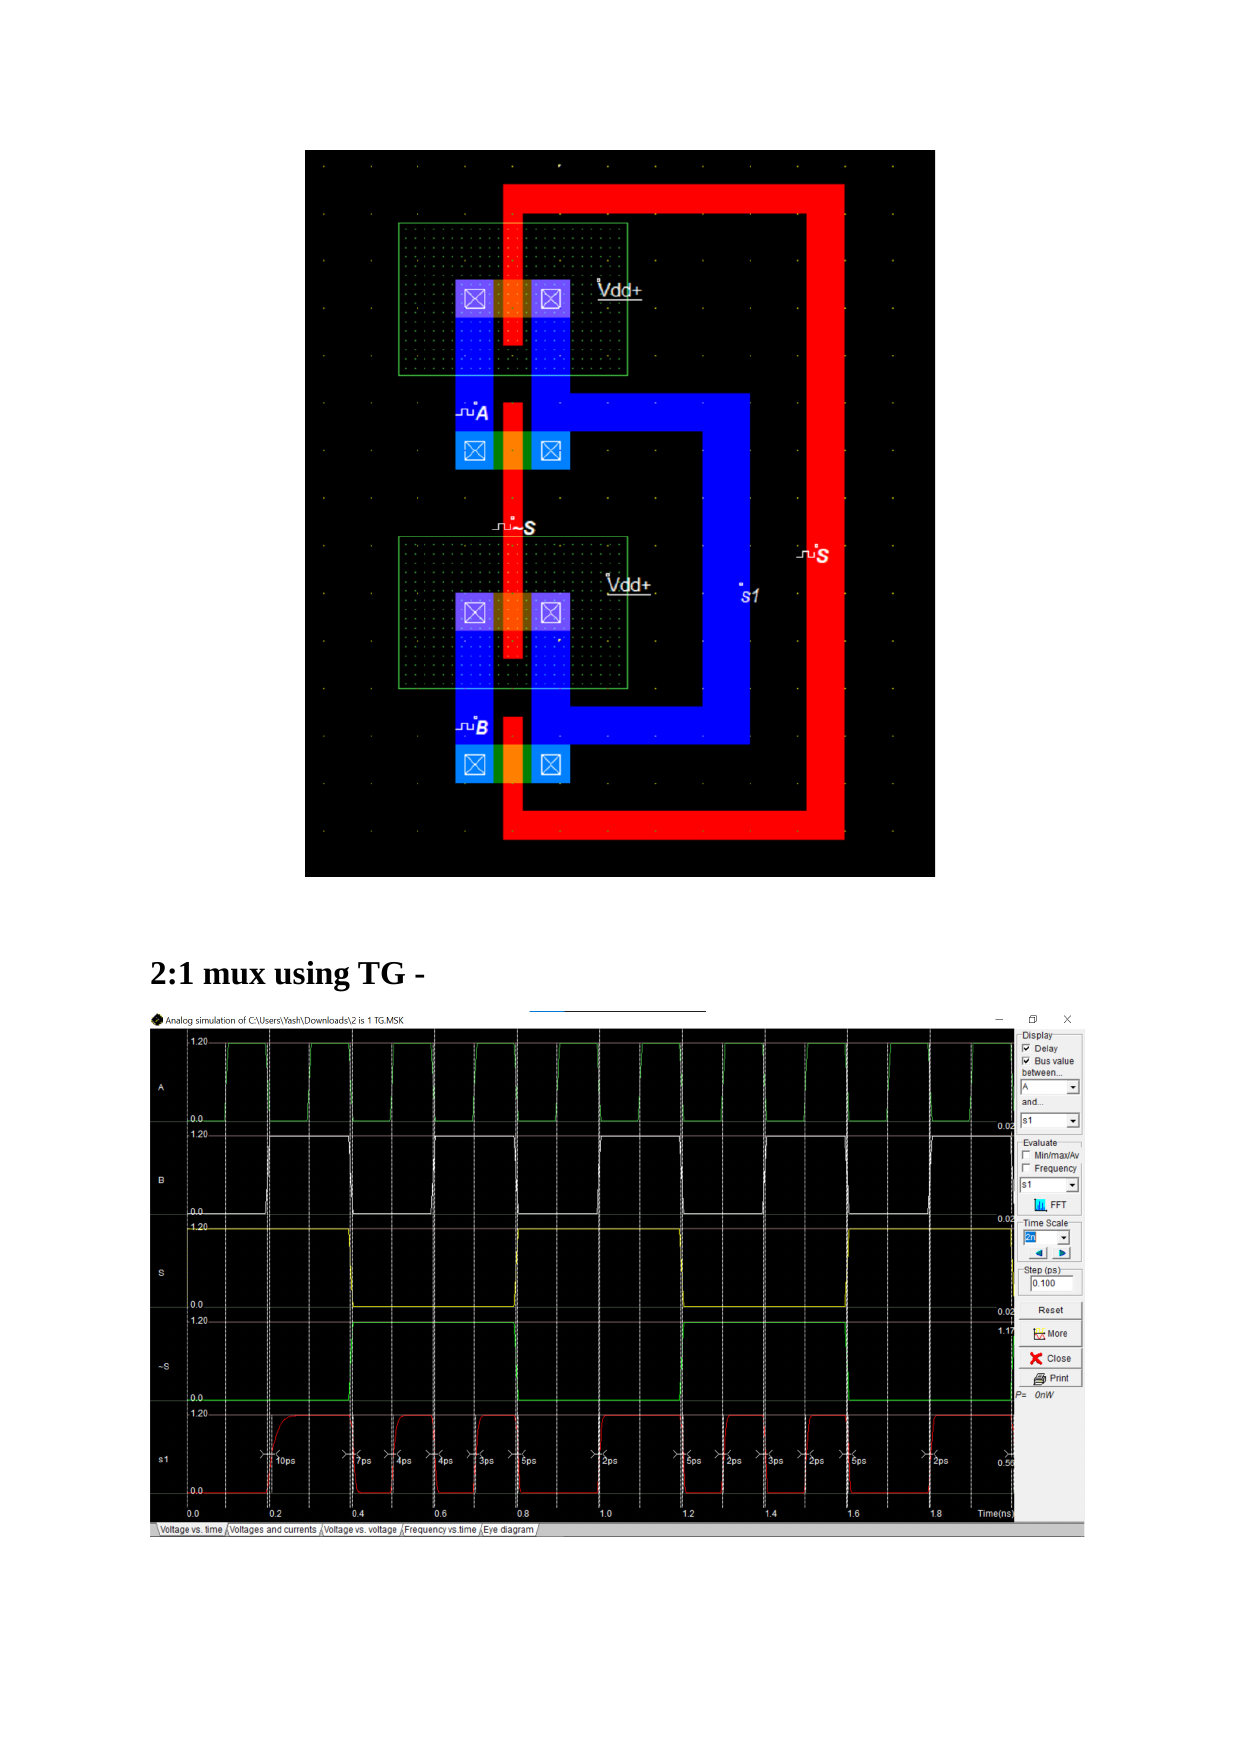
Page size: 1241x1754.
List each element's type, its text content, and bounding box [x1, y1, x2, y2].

picture [305, 150, 936, 877]
picture [150, 1011, 1085, 1537]
text 2:1 mux using TG - [150, 953, 1090, 991]
